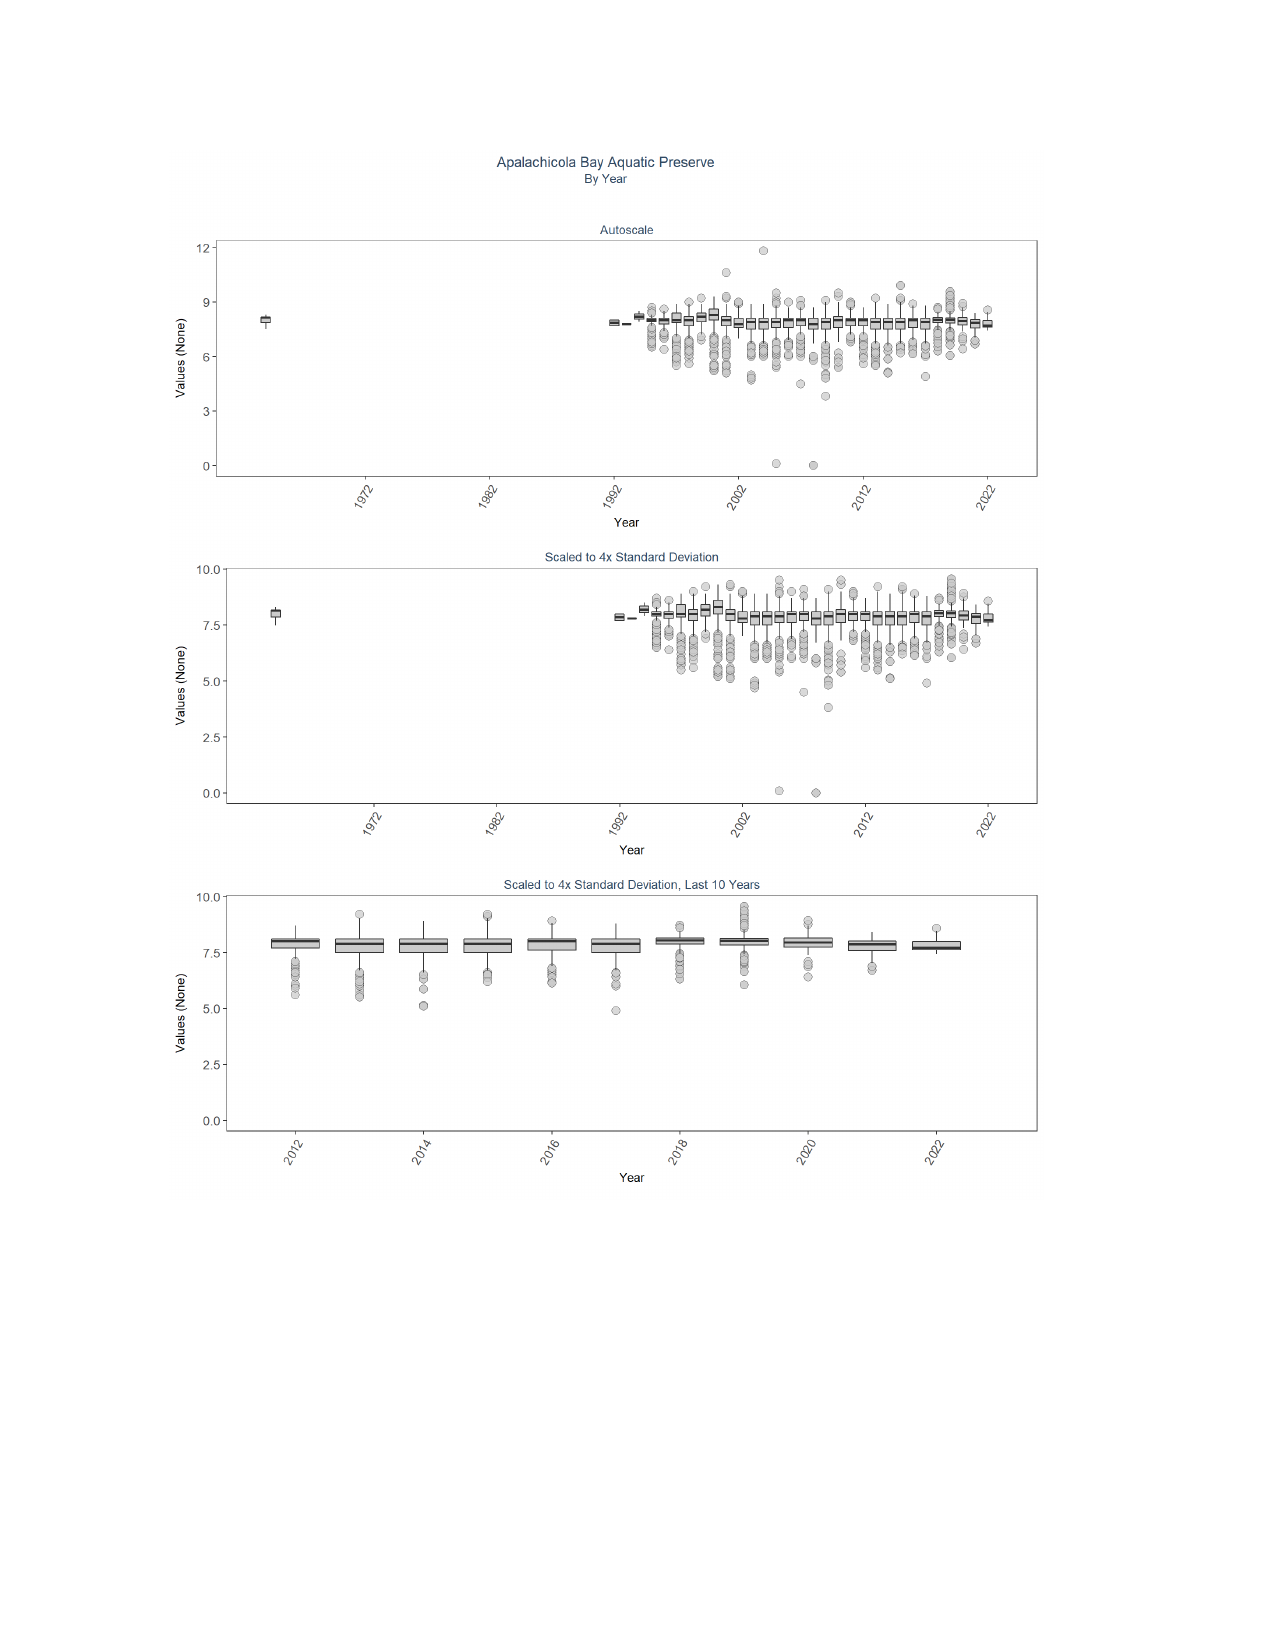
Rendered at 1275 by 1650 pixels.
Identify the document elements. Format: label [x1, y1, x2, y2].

picture [168, 150, 1044, 1200]
